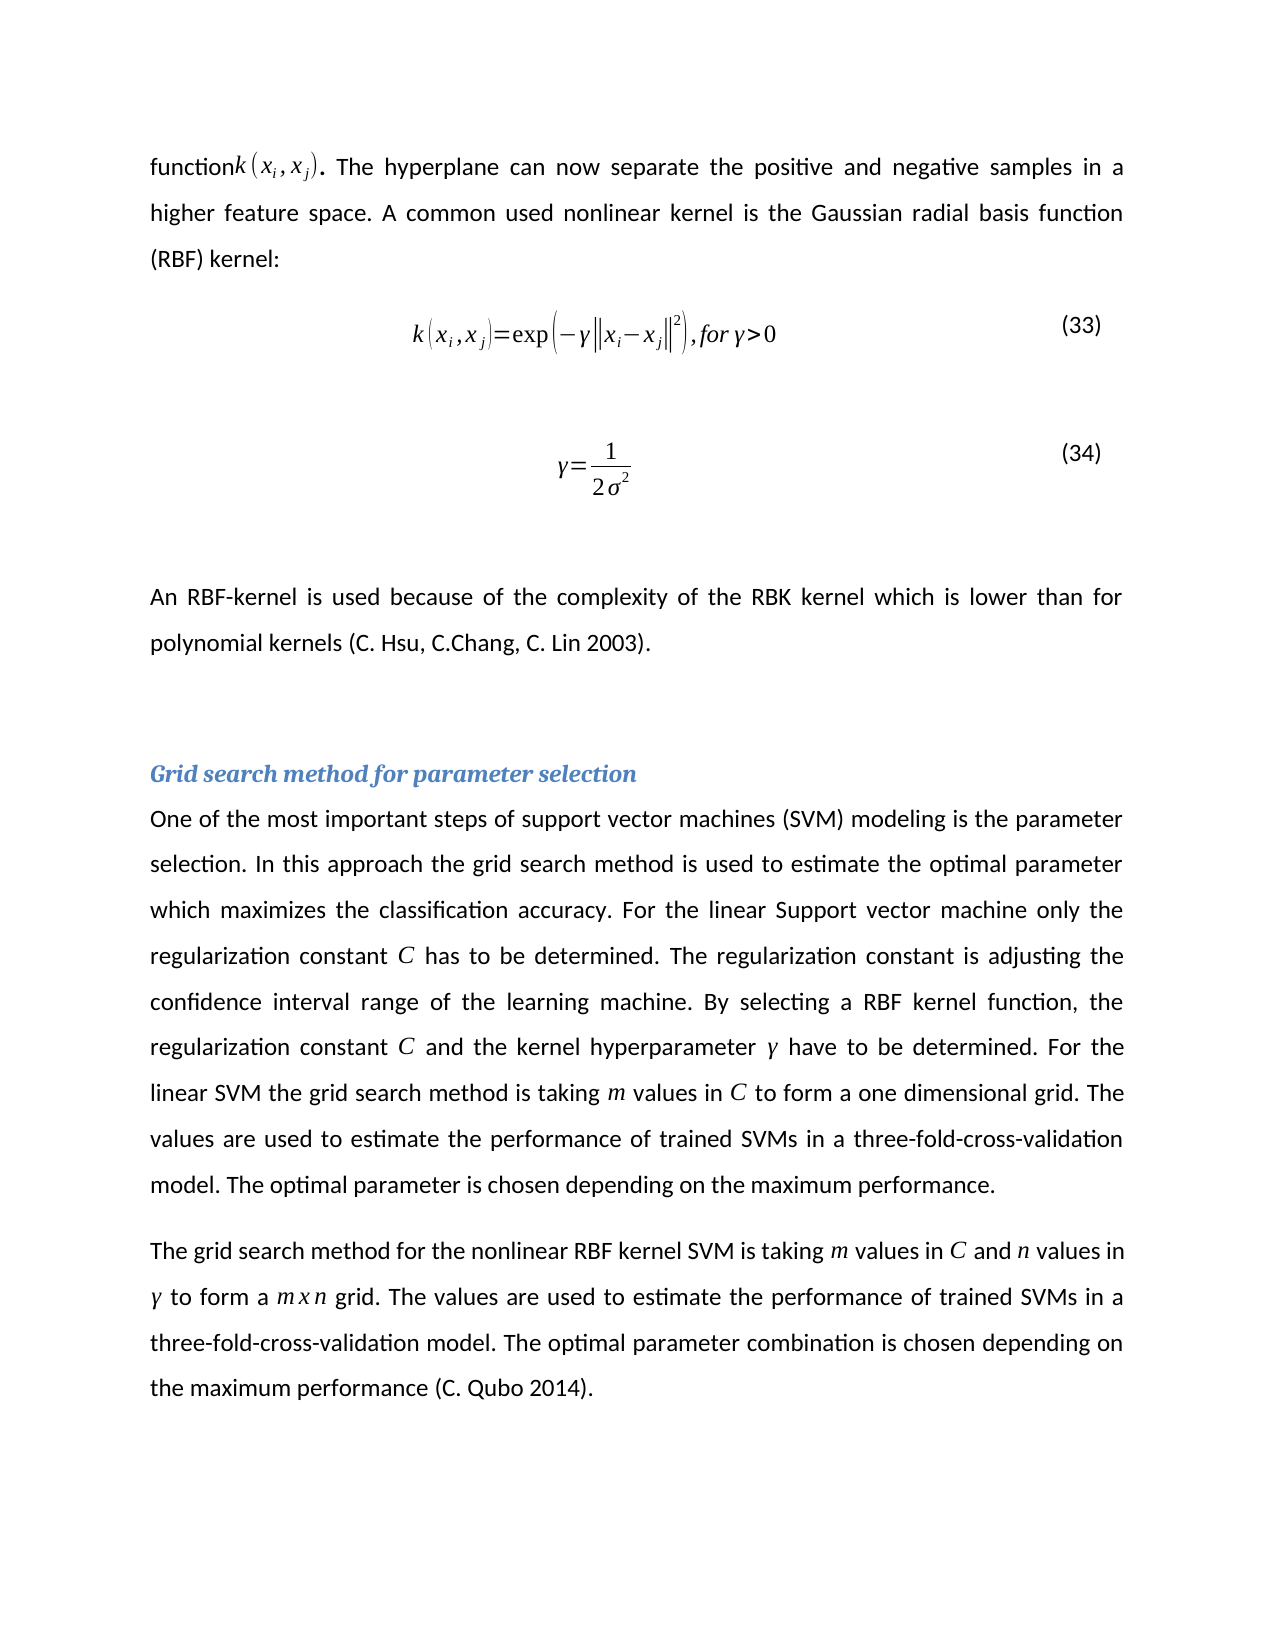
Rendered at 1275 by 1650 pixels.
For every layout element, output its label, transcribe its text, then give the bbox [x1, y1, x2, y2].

text The grid search method for the nonlinear RBF kernel SVM is taking values in and values in to form a grid. The values are used to estimate the performance of trained SVMs in a three-fold-cross-validation model. The optimal parameter combination is chosen depending on the maximum performance . [150, 1235, 1125, 1403]
text One of the most important steps of support vector machines (SVM) modeling is the parameter selection. In this approach the grid search method is used to estimate the optimal parameter which maximizes the classification accuracy. For the linear Support vector machine only the regularization constant has to be determined. The regularization constant is adjusting the confidence interval range of the learning machine. By selecting a RBF kernel function, the regularization constant and the kernel hyperparameter have to be determined. For the linear SVM the grid search method is taking values in to form a one dimensional grid. The values are used to estimate the performance of trained SVMs in a three-fold-cross-validation model. The optimal parameter is chosen depending on the maximum performance. [150, 803, 1125, 1199]
table_header [139, 438, 1050, 514]
text An RBF-kernel is used because of the complexity of the RBK kernel which is lower than for polynomial kernels . [150, 581, 1125, 657]
subtitle Grid search method for parameter selection [150, 760, 1125, 788]
table_header [139, 310, 1050, 371]
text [150, 150, 1125, 273]
